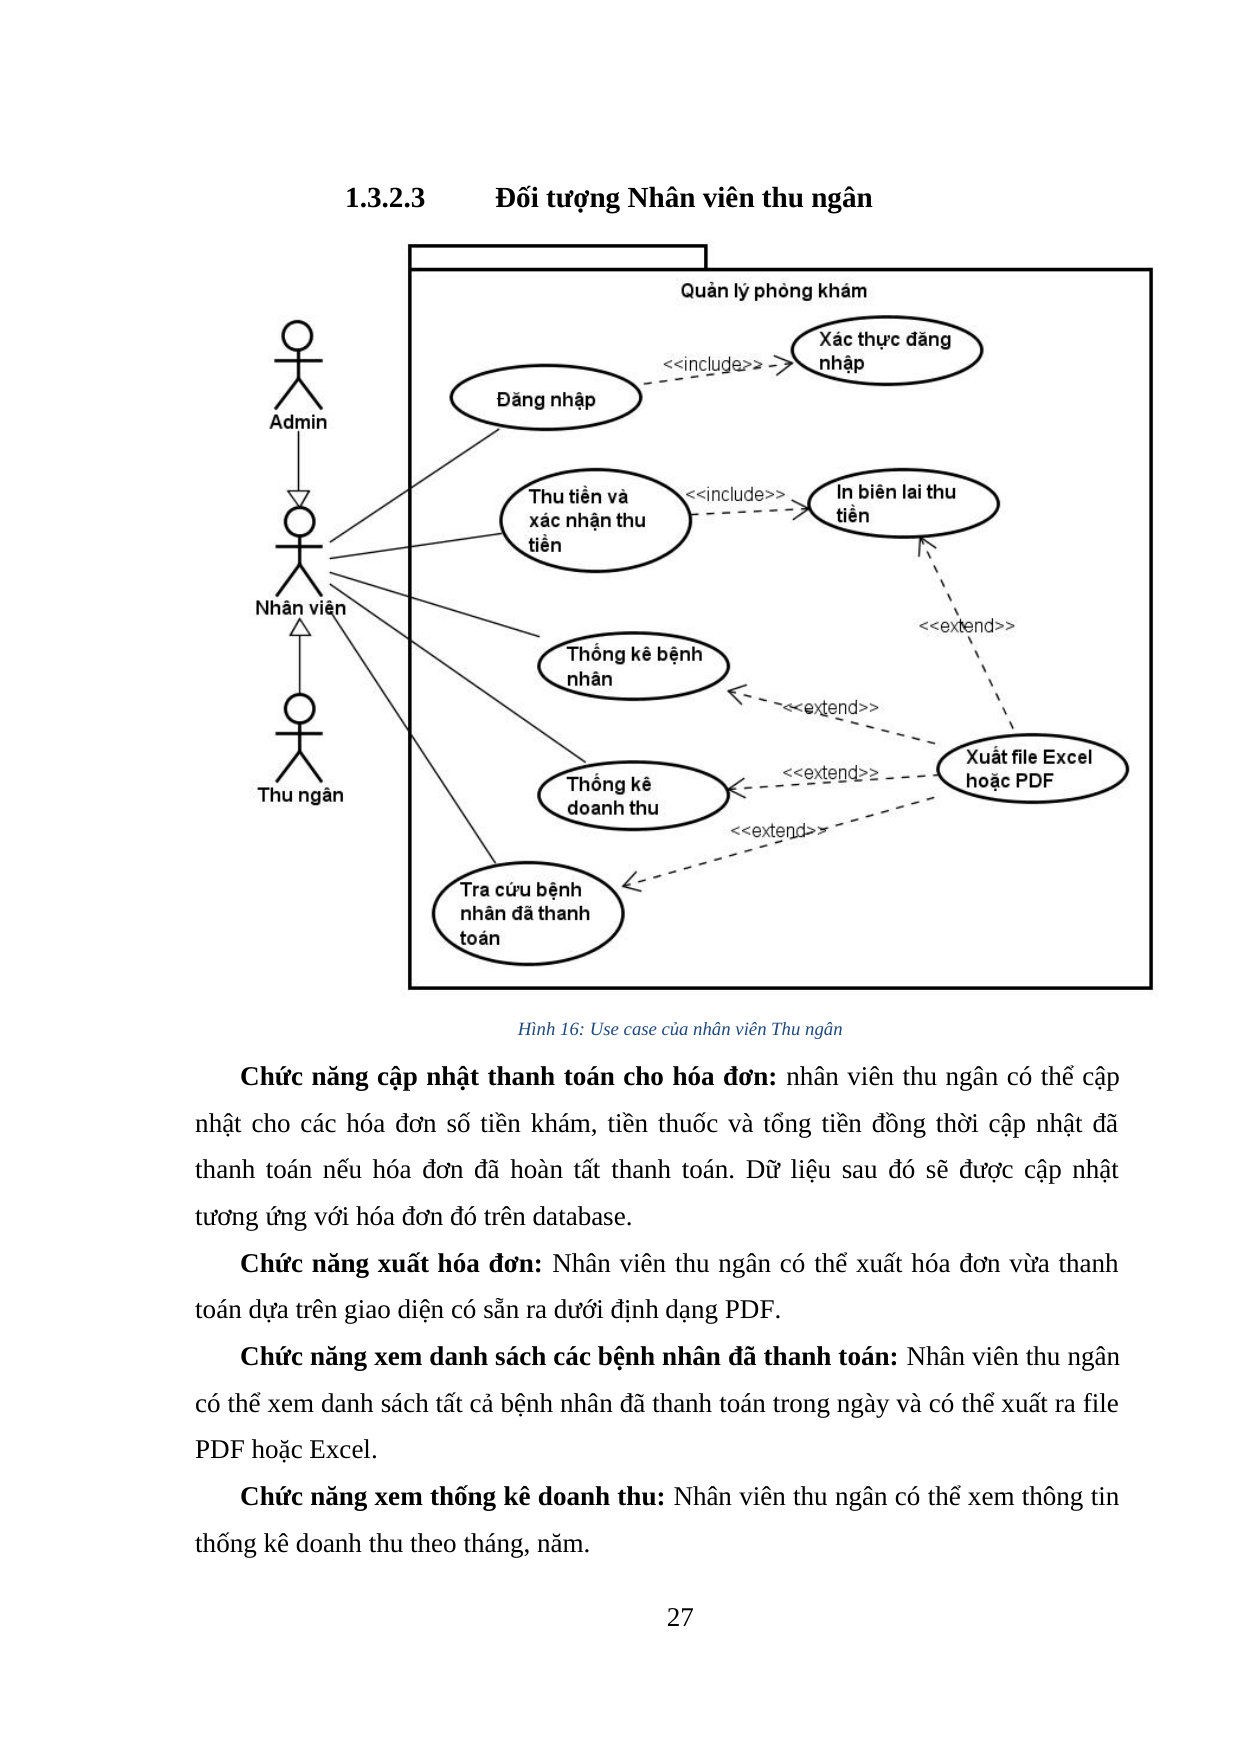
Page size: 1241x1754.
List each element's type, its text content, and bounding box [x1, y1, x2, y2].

text Hình 16: Use case của nhân viên Thu ngân [195, 1018, 1120, 1039]
text Chức năng xuất hóa đơn: Nhân viên thu ngân có thể xuất hóa đơn vừa thanh toán dựa trên giao diện có sẵn ra dưới định dạng PDF. [195, 1247, 1120, 1324]
text Chức năng cập nhật thanh toán cho hóa đơn: nhân viên thu ngân có thể cập nhật cho các hóa đơn số tiền khám, tiền thuốc và tổng tiền đồng thời cập nhật đã thanh toán nếu hóa đơn đã hoàn tất thanh toán. Dữ liệu sau đó sẽ được cập nhật tương ứng với hóa đơn đó trên database. [195, 1060, 1120, 1231]
subtitle Đối tượng Nhân viên thu ngân [255, 180, 1120, 213]
picture [240, 230, 1166, 1003]
text Chức năng xem danh sách các bệnh nhân đã thanh toán: Nhân viên thu ngân có thể xem danh sách tất cả bệnh nhân đã thanh toán trong ngày và có thể xuất ra file PDF hoặc Excel. [195, 1340, 1120, 1464]
text Chức năng xem thống kê doanh thu: Nhân viên thu ngân có thể xem thông tin thống kê doanh thu theo tháng, năm. [195, 1480, 1120, 1558]
